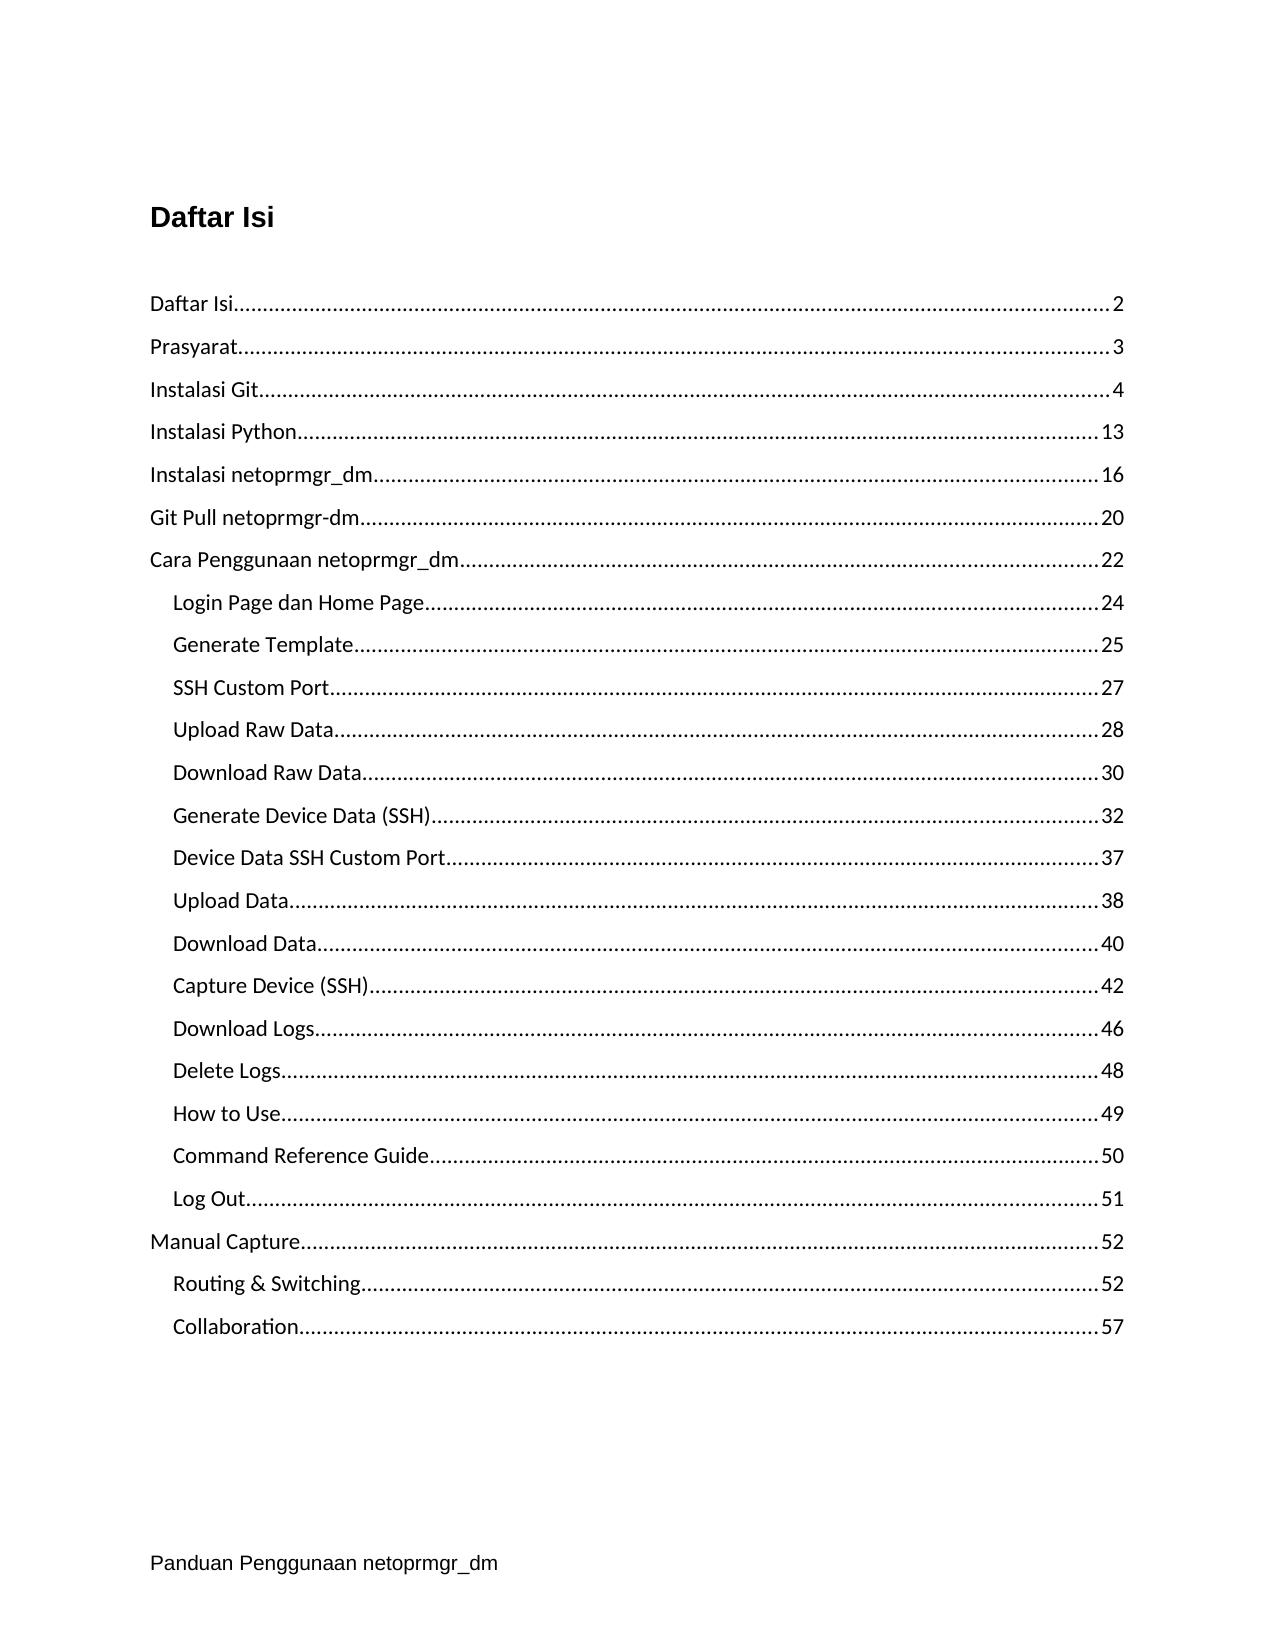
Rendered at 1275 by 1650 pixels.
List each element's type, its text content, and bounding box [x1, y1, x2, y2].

text Collaboration 57 [173, 1312, 1125, 1340]
text Download Raw Data 30 [173, 758, 1125, 786]
text Capture Device (SSH) 42 [173, 971, 1125, 999]
text Log Out 51 [173, 1184, 1125, 1212]
text Cara Penggunaan netoprmgr_dm 22 [150, 545, 1125, 573]
text Manual Capture 52 [150, 1227, 1125, 1255]
subtitle Daftar Isi [150, 200, 1125, 233]
text Download Logs 46 [173, 1014, 1125, 1042]
text Command Reference Guide 50 [173, 1142, 1125, 1170]
text Daftar Isi 2 [150, 289, 1125, 318]
text How to Use 49 [173, 1099, 1125, 1127]
text Git Pull netoprmgr-dm 20 [150, 503, 1125, 531]
text Device Data SSH Custom Port 37 [173, 843, 1125, 871]
text Delete Logs 48 [173, 1056, 1125, 1084]
text Upload Raw Data 28 [173, 716, 1125, 744]
text Upload Data 38 [173, 886, 1125, 914]
text SSH Custom Port 27 [173, 673, 1125, 701]
text Download Data 40 [173, 929, 1125, 957]
text Generate Template 25 [173, 630, 1125, 658]
text Routing & Switching 52 [173, 1269, 1125, 1297]
text Instalasi netoprmgr_dm 16 [150, 460, 1125, 488]
text Login Page dan Home Page 24 [173, 588, 1125, 616]
text Instalasi Python 13 [150, 417, 1125, 445]
text Prasyarat 3 [150, 332, 1125, 360]
text Instalasi Git 4 [150, 375, 1125, 403]
text Generate Device Data (SSH) 32 [173, 801, 1125, 829]
